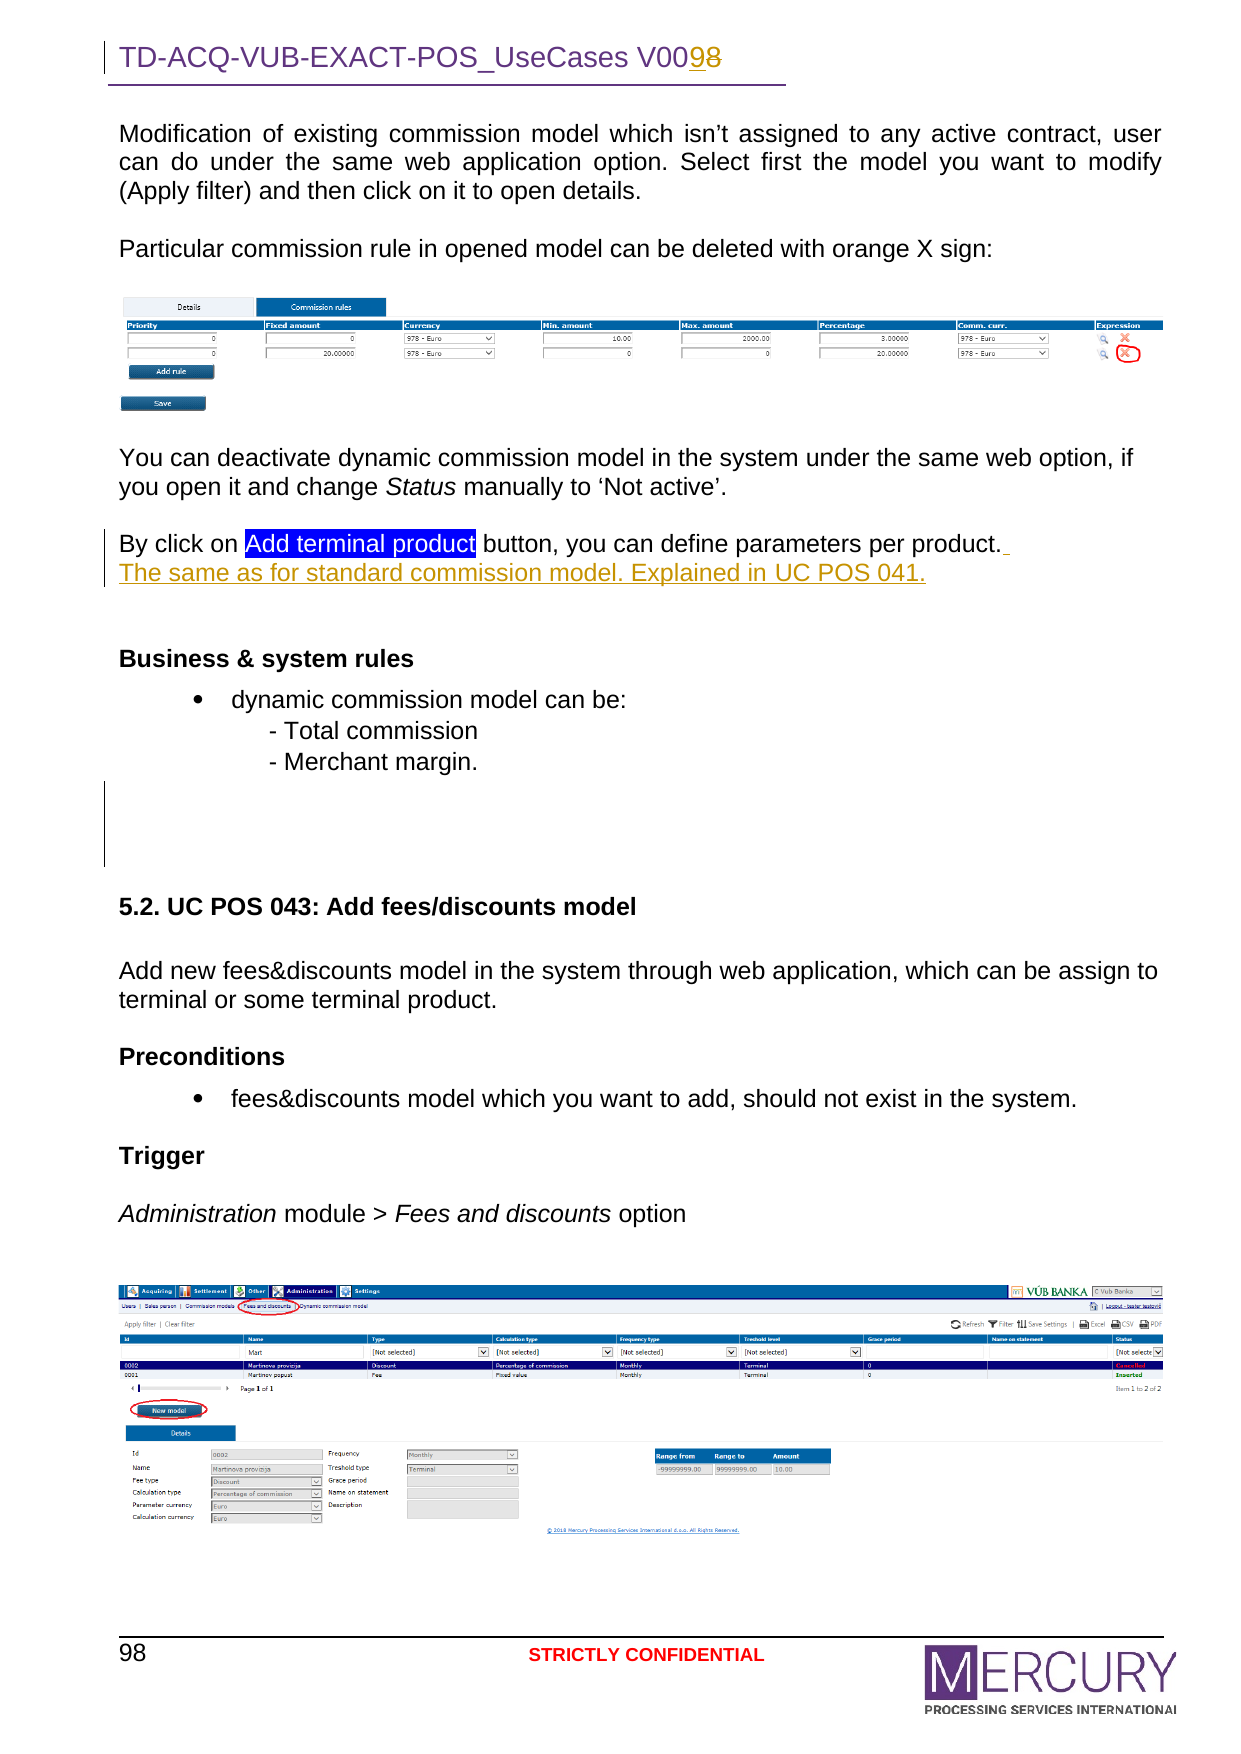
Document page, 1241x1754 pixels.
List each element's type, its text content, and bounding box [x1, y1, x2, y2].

text Administration module > Fees and discounts option [118, 1199, 1164, 1227]
text Particular commission rule in opened model can be deleted with orange X sign: [118, 233, 1164, 262]
picture [118, 291, 1164, 415]
picture [118, 1285, 1163, 1584]
text By click on Add terminal product button, you can define parameters per product. [476, 529, 1164, 558]
list - Merchant margin. [231, 746, 1164, 775]
text You can deactivate dynamic commission model in the system under the same web option, if you open it and change Status manually to ‘Not active’. [118, 443, 1164, 501]
text Modification of existing commission model which isn’t assigned to any active contract, user can do under the same web application option. Select first the model you want to modify (Apply filter) and then click on it to open details. [118, 118, 1164, 205]
text Business & system rules [118, 644, 1164, 673]
text Preconditions [118, 1042, 1164, 1071]
list fees&discounts model which you want to add, should not exist in the system. [193, 1083, 1164, 1112]
text Add new fees&discounts model in the system through web application, which can be assign to terminal or some terminal product. [118, 956, 1164, 1013]
list - Total commission [231, 716, 1164, 745]
subtitle 5.2. UC POS 043: Add fees/discounts model [118, 892, 1164, 921]
list dynamic commission model can be: [193, 686, 1164, 714]
text Trigger [118, 1141, 1164, 1170]
picture [923, 1644, 1181, 1716]
